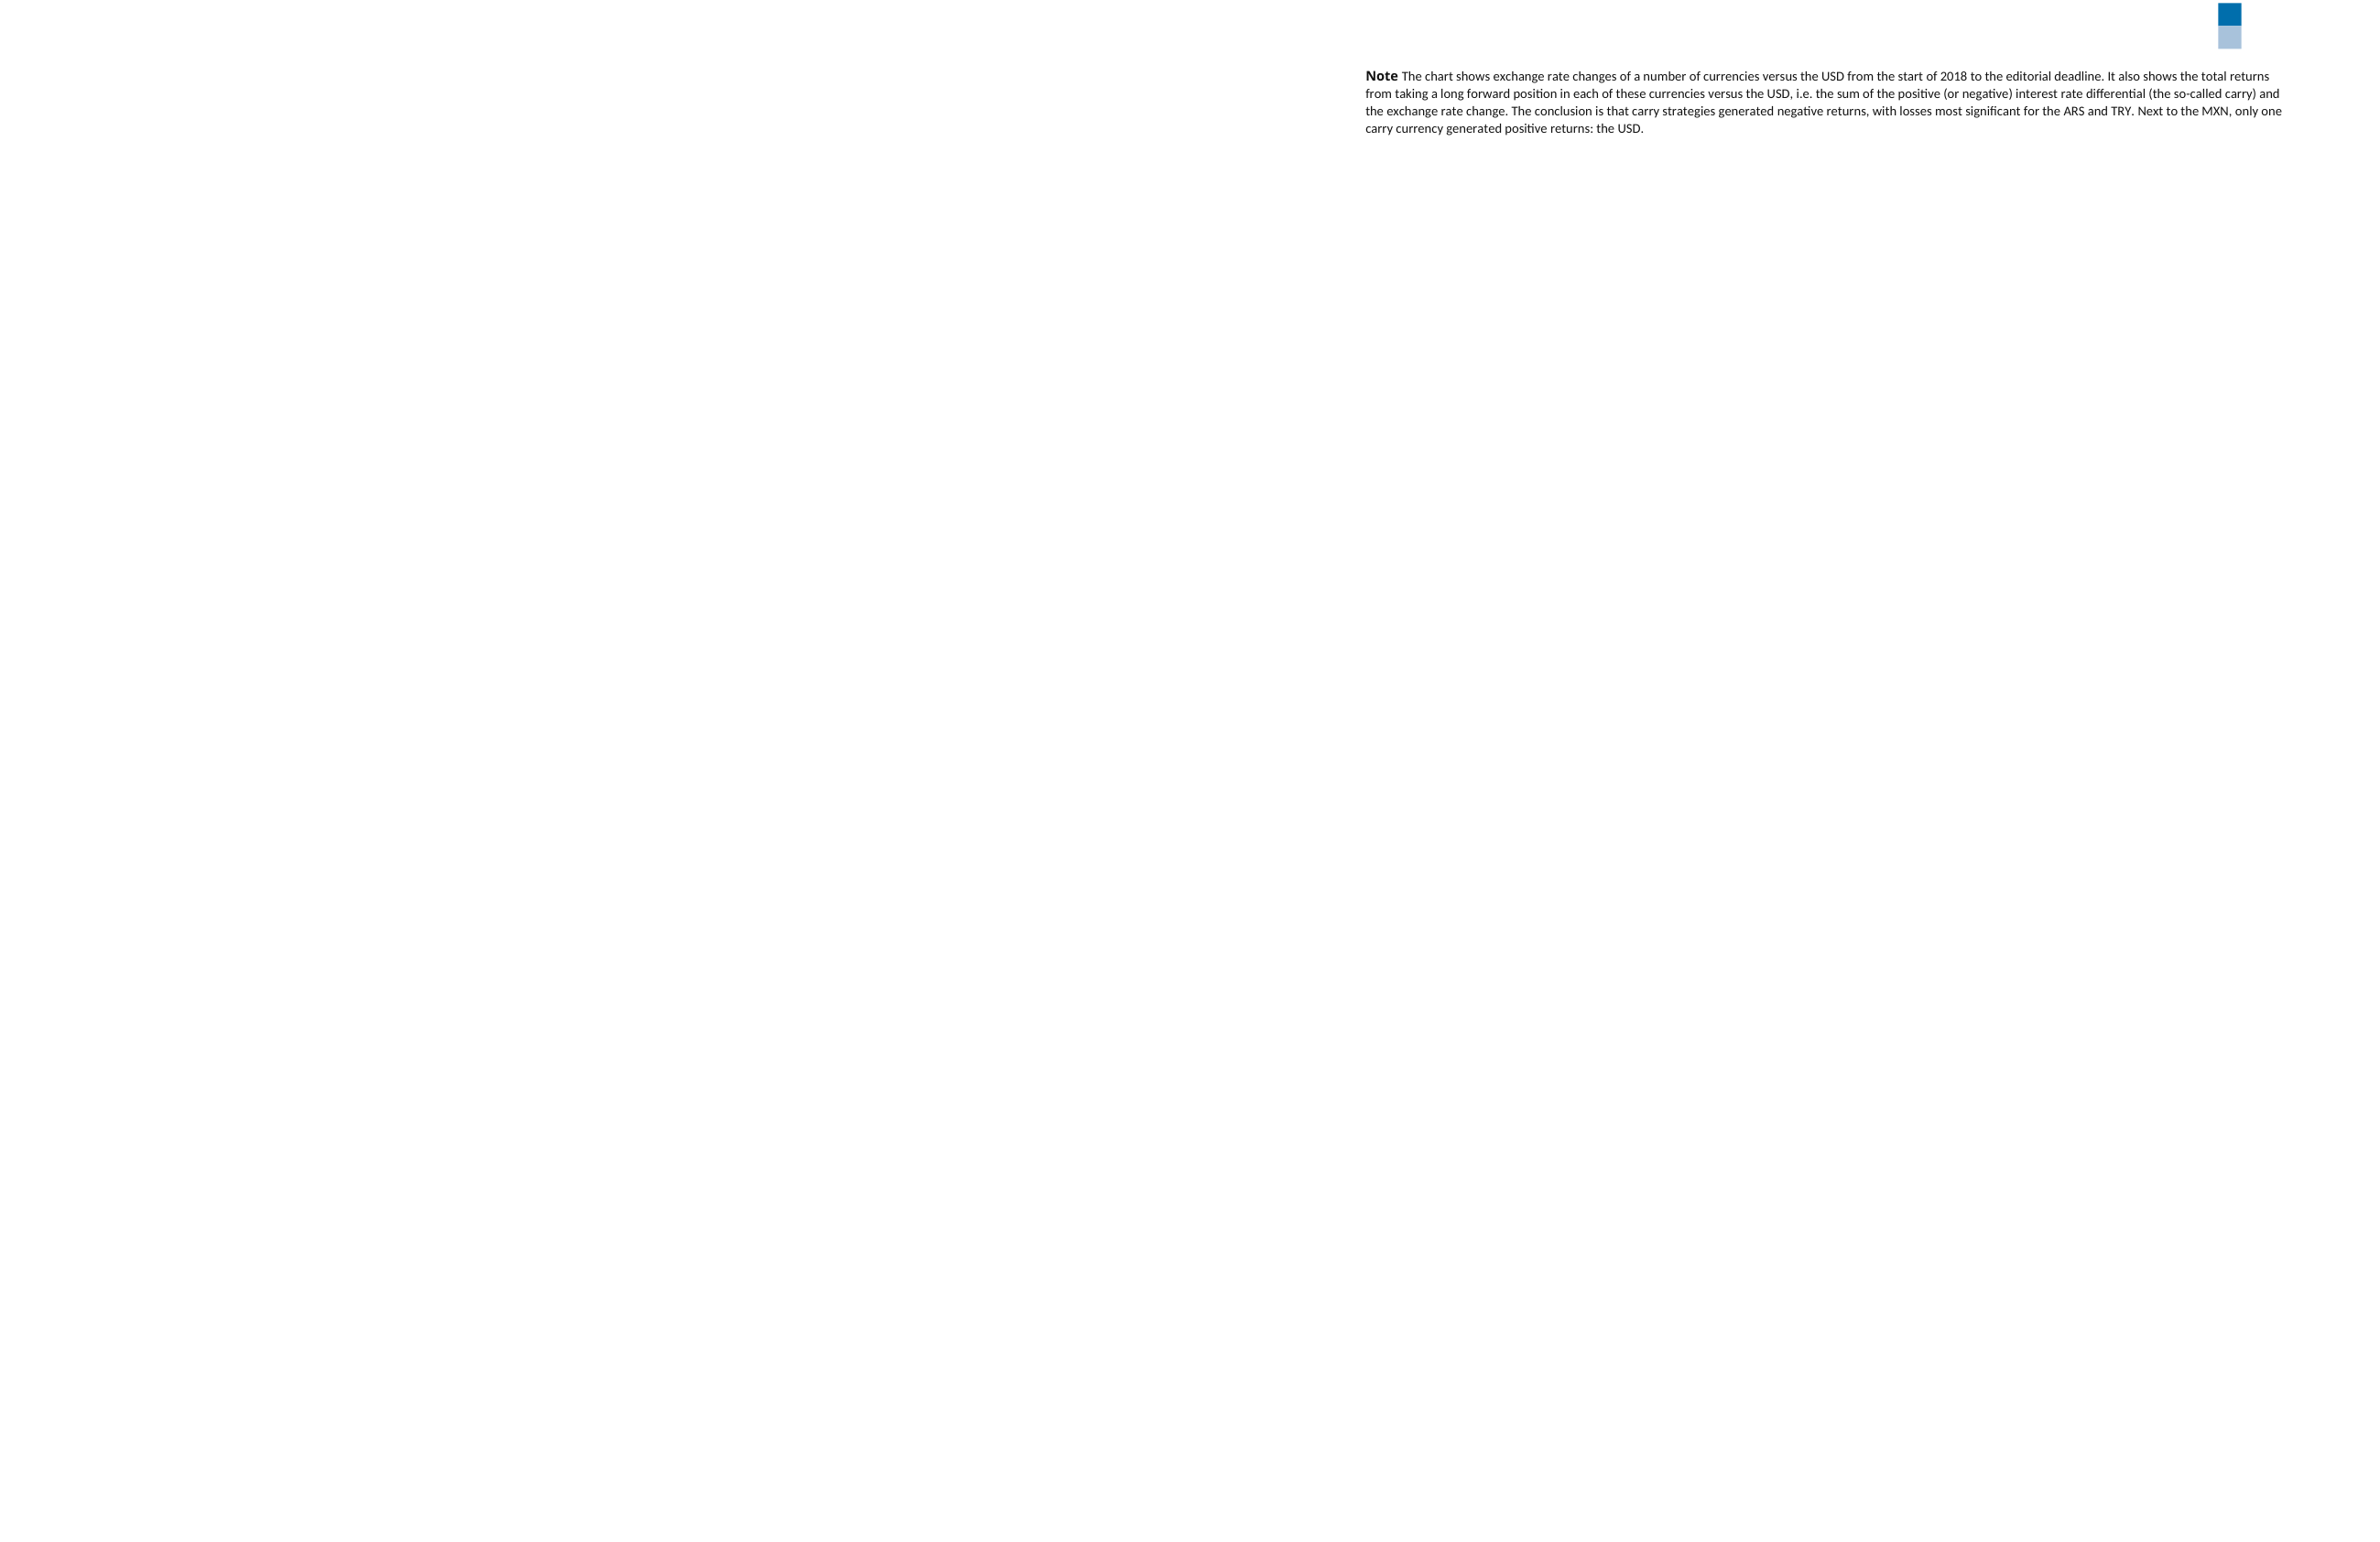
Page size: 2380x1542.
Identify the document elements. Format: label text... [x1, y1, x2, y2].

text Note The chart shows exchange rate changes of a number of currencies versus the USD from the start of 2018 to the editorial deadline. It also shows the total returns from taking a long forward position in each of these currencies versus the USD, i.e. the sum of the positive (or negative) interest rate differential (the so-called carry) and the exchange rate change. The conclusion is that carry strategies generated negative returns, with losses most significant for the ARS and TRY. Next to the MXN, only one carry currency generated positive returns: the USD. [1365, 67, 2299, 136]
